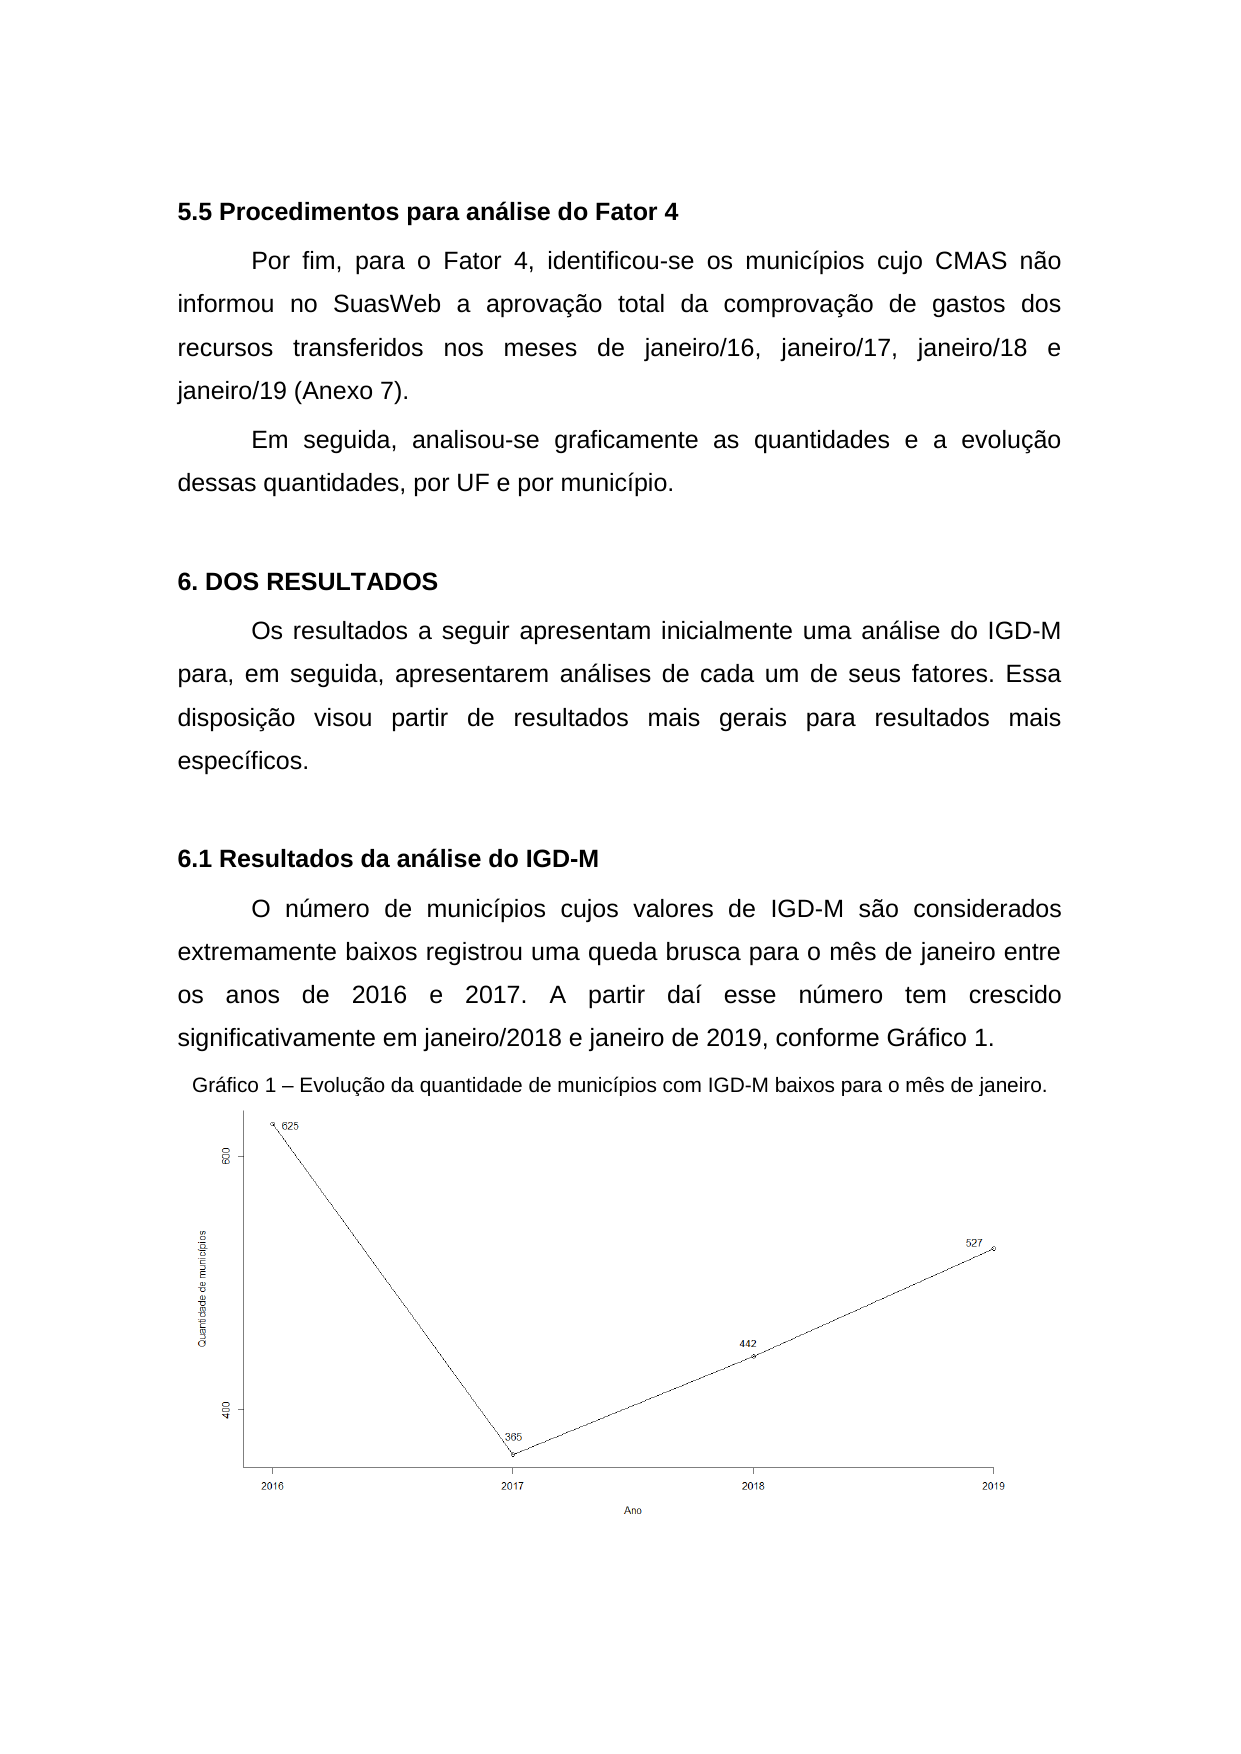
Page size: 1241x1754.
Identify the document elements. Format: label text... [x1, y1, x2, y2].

text O número de municípios cujos valores de IGD-M são considerados extremamente baixos registrou uma queda brusca para o mês de janeiro entre os anos de 2016 e 2017. A partir daí esse número tem crescido significativamente em janeiro/2018 e janeiro de 2019, conforme Gráfico 1. [177, 894, 1063, 1052]
text Por fim, para o Fator 4, identificou-se os municípios cujo CMAS não informou no SuasWeb a aprovação total da comprovação de gastos dos recursos transferidos nos meses de janeiro/16, janeiro/17, janeiro/18 e janeiro/19 (Anexo 7). [177, 246, 1063, 404]
text Os resultados a seguir apresentam inicialmente uma análise do IGD-M para, em seguida, apresentarem análises de cada um de seus fatores. Essa disposição visou partir de resultados mais gerais para resultados mais específicos. [177, 616, 1063, 774]
picture [194, 1096, 1046, 1529]
text 6. DOS RESULTADOS [177, 567, 1063, 596]
text 6.1 Resultados da análise do IGD-M [177, 844, 1063, 873]
text Em seguida, analisou-se graficamente as quantidades e a evolução dessas quantidades, por UF e por município. [177, 425, 1063, 497]
text Gráfico 1 – Evolução da quantidade de municípios com IGD-M baixos para o mês de janeiro. [177, 1073, 1063, 1097]
text 5.5 Procedimentos para análise do Fator 4 [177, 197, 1063, 226]
